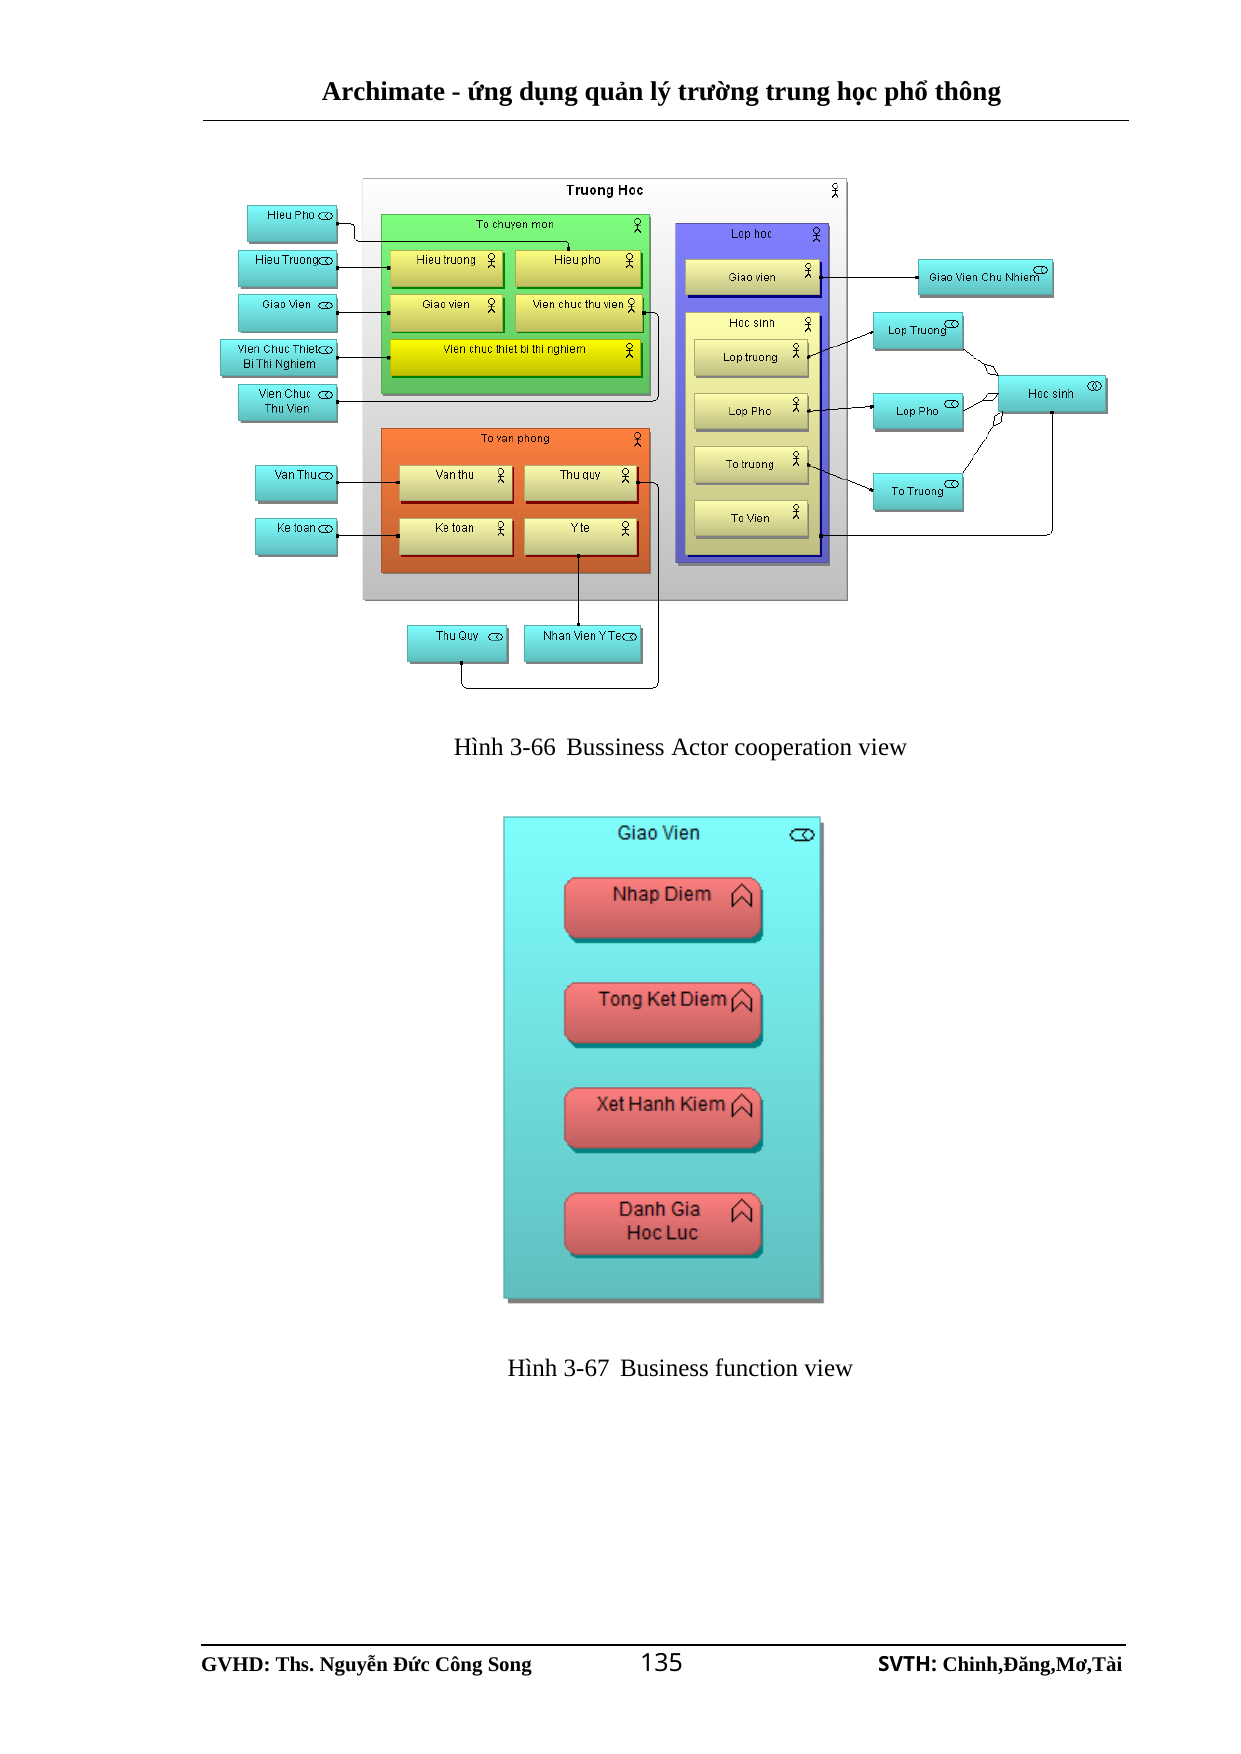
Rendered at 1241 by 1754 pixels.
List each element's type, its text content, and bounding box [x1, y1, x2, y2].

text Business function view [238, 1353, 1122, 1382]
picture [200, 159, 1123, 707]
text Bussiness Actor cooperation view [238, 732, 1122, 761]
picture [472, 785, 851, 1329]
